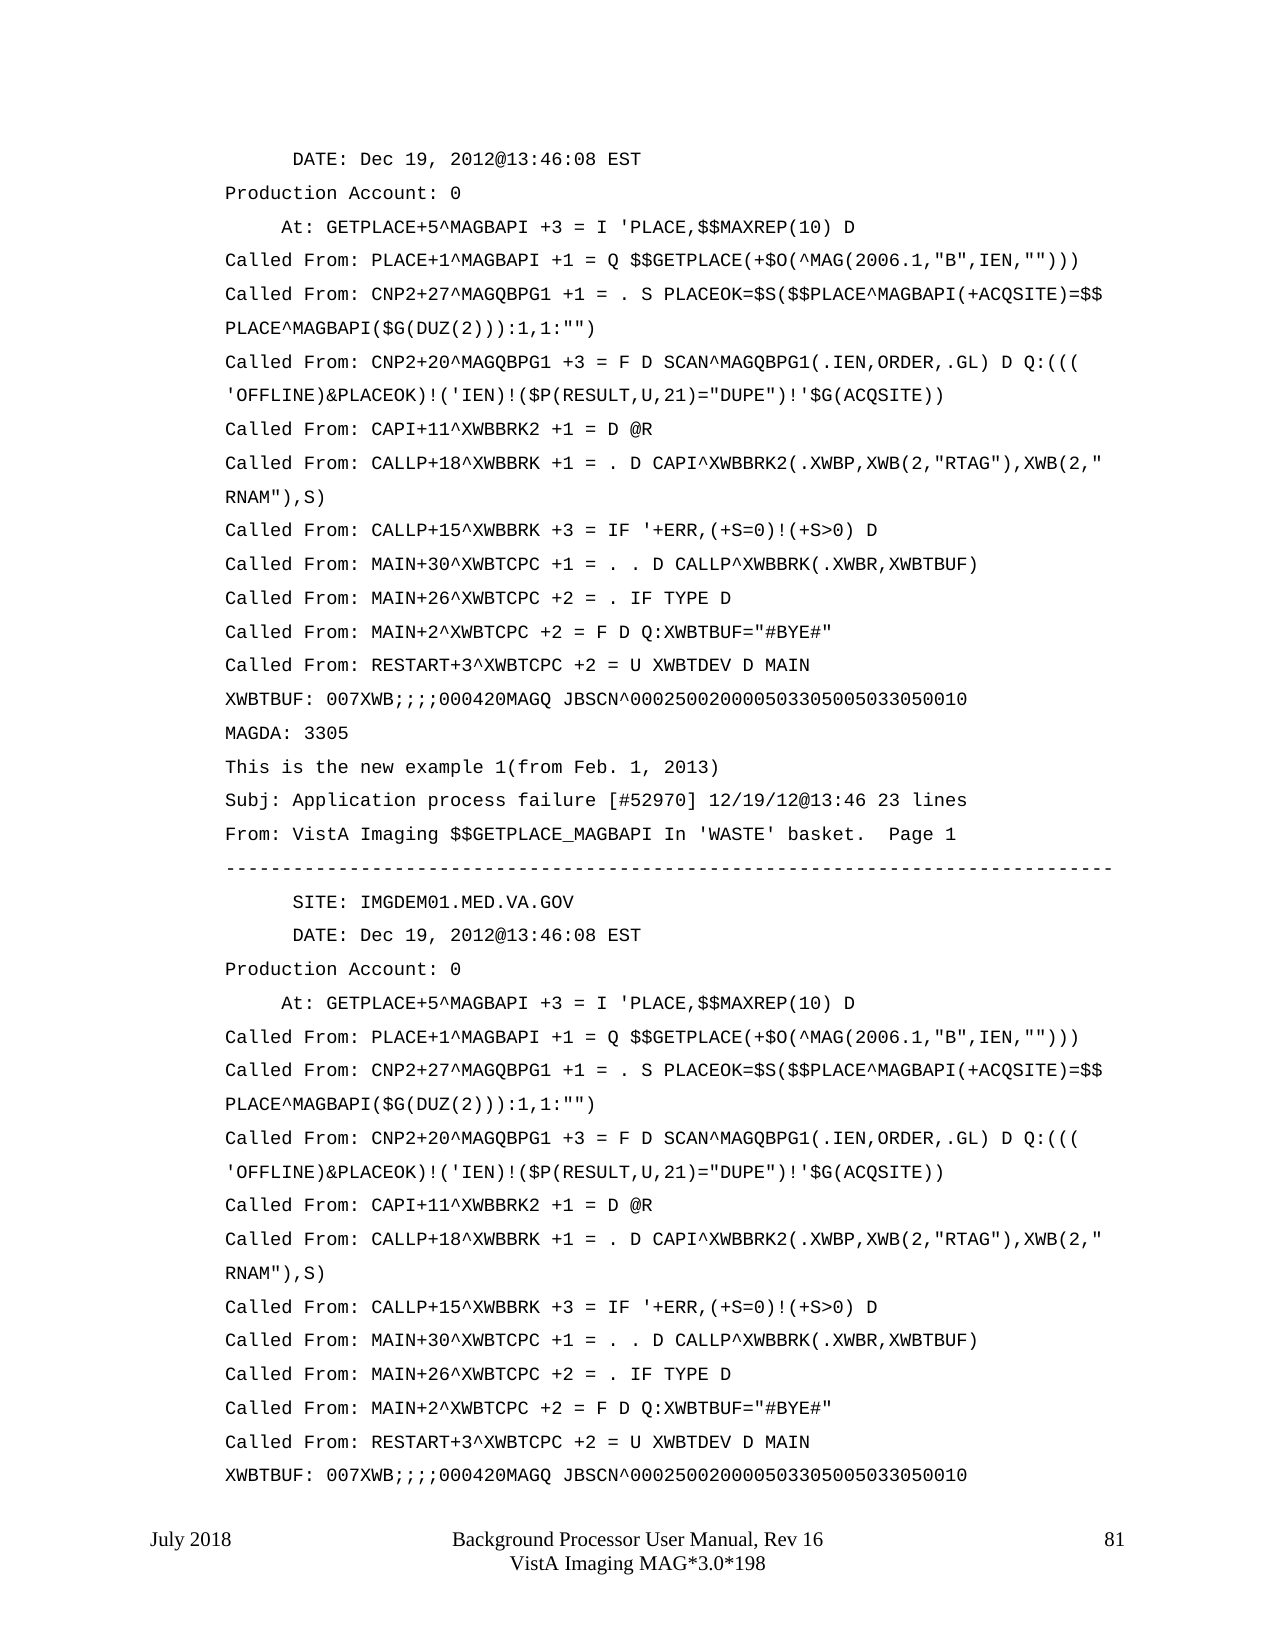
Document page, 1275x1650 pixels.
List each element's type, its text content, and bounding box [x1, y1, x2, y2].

text Called From: MAIN+26^XWBTCPC +2 = . IF TYPE D [225, 589, 1125, 610]
text 'OFFLINE)&PLACEOK)!('IEN)!($P(RESULT,U,21)="DUPE")!'$G(ACQSITE)) [225, 1162, 1125, 1184]
text Called From: PLACE+1^MAGBAPI +1 = Q $$GETPLACE(+$O(^MAG(2006.1,"B",IEN,""))) [225, 1027, 1125, 1049]
text PLACE^MAGBAPI($G(DUZ(2))):1,1:"") [225, 1095, 1125, 1116]
text Called From: CALLP+15^XWBBRK +3 = IF '+ERR,(+S=0)!(+S>0) D [225, 1297, 1125, 1319]
text Called From: PLACE+1^MAGBAPI +1 = Q $$GETPLACE(+$O(^MAG(2006.1,"B",IEN,""))) [225, 251, 1125, 272]
text RNAM"),S) [225, 487, 1125, 509]
text Called From: CNP2+20^MAGQBPG1 +3 = F D SCAN^MAGQBPG1(.IEN,ORDER,.GL) D Q:((( [225, 352, 1125, 374]
text At: GETPLACE+5^MAGBAPI +3 = I 'PLACE,$$MAXREP(10) D [225, 217, 1125, 239]
text DATE: Dec 19, 2012@13:46:08 EST [225, 926, 1125, 947]
text XWBTBUF: 007XWB;;;;000420MAGQ JBSCN^000250020000503305005033050010 [225, 690, 1125, 711]
text Called From: CNP2+20^MAGQBPG1 +3 = F D SCAN^MAGQBPG1(.IEN,ORDER,.GL) D Q:((( [225, 1129, 1125, 1150]
text SITE: IMGDEM01.MED.VA.GOV [225, 892, 1125, 914]
text Production Account: 0 [225, 960, 1125, 981]
text Called From: CNP2+27^MAGQBPG1 +1 = . S PLACEOK=$S($$PLACE^MAGBAPI(+ACQSITE)=$$ [225, 285, 1125, 306]
text Called From: CALLP+18^XWBBRK +1 = . D CAPI^XWBBRK2(.XWBP,XWB(2,"RTAG"),XWB(2," [225, 1230, 1125, 1251]
text At: GETPLACE+5^MAGBAPI +3 = I 'PLACE,$$MAXREP(10) D [225, 994, 1125, 1015]
text Called From: MAIN+26^XWBTCPC +2 = . IF TYPE D [225, 1365, 1125, 1386]
text MAGDA: 3305 [225, 724, 1125, 745]
text Called From: CAPI+11^XWBBRK2 +1 = D @R [225, 1196, 1125, 1217]
text Called From: CALLP+18^XWBBRK +1 = . D CAPI^XWBBRK2(.XWBP,XWB(2,"RTAG"),XWB(2," [225, 454, 1125, 475]
text Called From: MAIN+30^XWBTCPC +1 = . . D CALLP^XWBBRK(.XWBR,XWBTBUF) [225, 1331, 1125, 1352]
text 'OFFLINE)&PLACEOK)!('IEN)!($P(RESULT,U,21)="DUPE")!'$G(ACQSITE)) [225, 386, 1125, 407]
text Subj: Application process failure [#52970] 12/19/12@13:46 23 lines [225, 791, 1125, 812]
text From: VistA Imaging $$GETPLACE_MAGBAPI In 'WASTE' basket. Page 1 [225, 825, 1125, 846]
text This is the new example 1(from Feb. 1, 2013) [225, 757, 1125, 779]
text Called From: RESTART+3^XWBTCPC +2 = U XWBTDEV D MAIN [225, 1432, 1125, 1454]
text XWBTBUF: 007XWB;;;;000420MAGQ JBSCN^000250020000503305005033050010 [225, 1466, 1125, 1487]
text PLACE^MAGBAPI($G(DUZ(2))):1,1:"") [225, 319, 1125, 340]
text RNAM"),S) [225, 1264, 1125, 1285]
text Called From: MAIN+30^XWBTCPC +1 = . . D CALLP^XWBBRK(.XWBR,XWBTBUF) [225, 555, 1125, 576]
text Called From: CALLP+15^XWBBRK +3 = IF '+ERR,(+S=0)!(+S>0) D [225, 521, 1125, 542]
text DATE: Dec 19, 2012@13:46:08 EST [225, 150, 1125, 171]
text Called From: MAIN+2^XWBTCPC +2 = F D Q:XWBTBUF="#BYE#" [225, 1399, 1125, 1420]
text Called From: CNP2+27^MAGQBPG1 +1 = . S PLACEOK=$S($$PLACE^MAGBAPI(+ACQSITE)=$$ [225, 1061, 1125, 1082]
text Called From: MAIN+2^XWBTCPC +2 = F D Q:XWBTBUF="#BYE#" [225, 622, 1125, 644]
text Production Account: 0 [225, 184, 1125, 205]
text Called From: CAPI+11^XWBBRK2 +1 = D @R [225, 420, 1125, 441]
text Called From: RESTART+3^XWBTCPC +2 = U XWBTDEV D MAIN [225, 656, 1125, 677]
text ------------------------------------------------------------------------------- [225, 859, 1125, 880]
